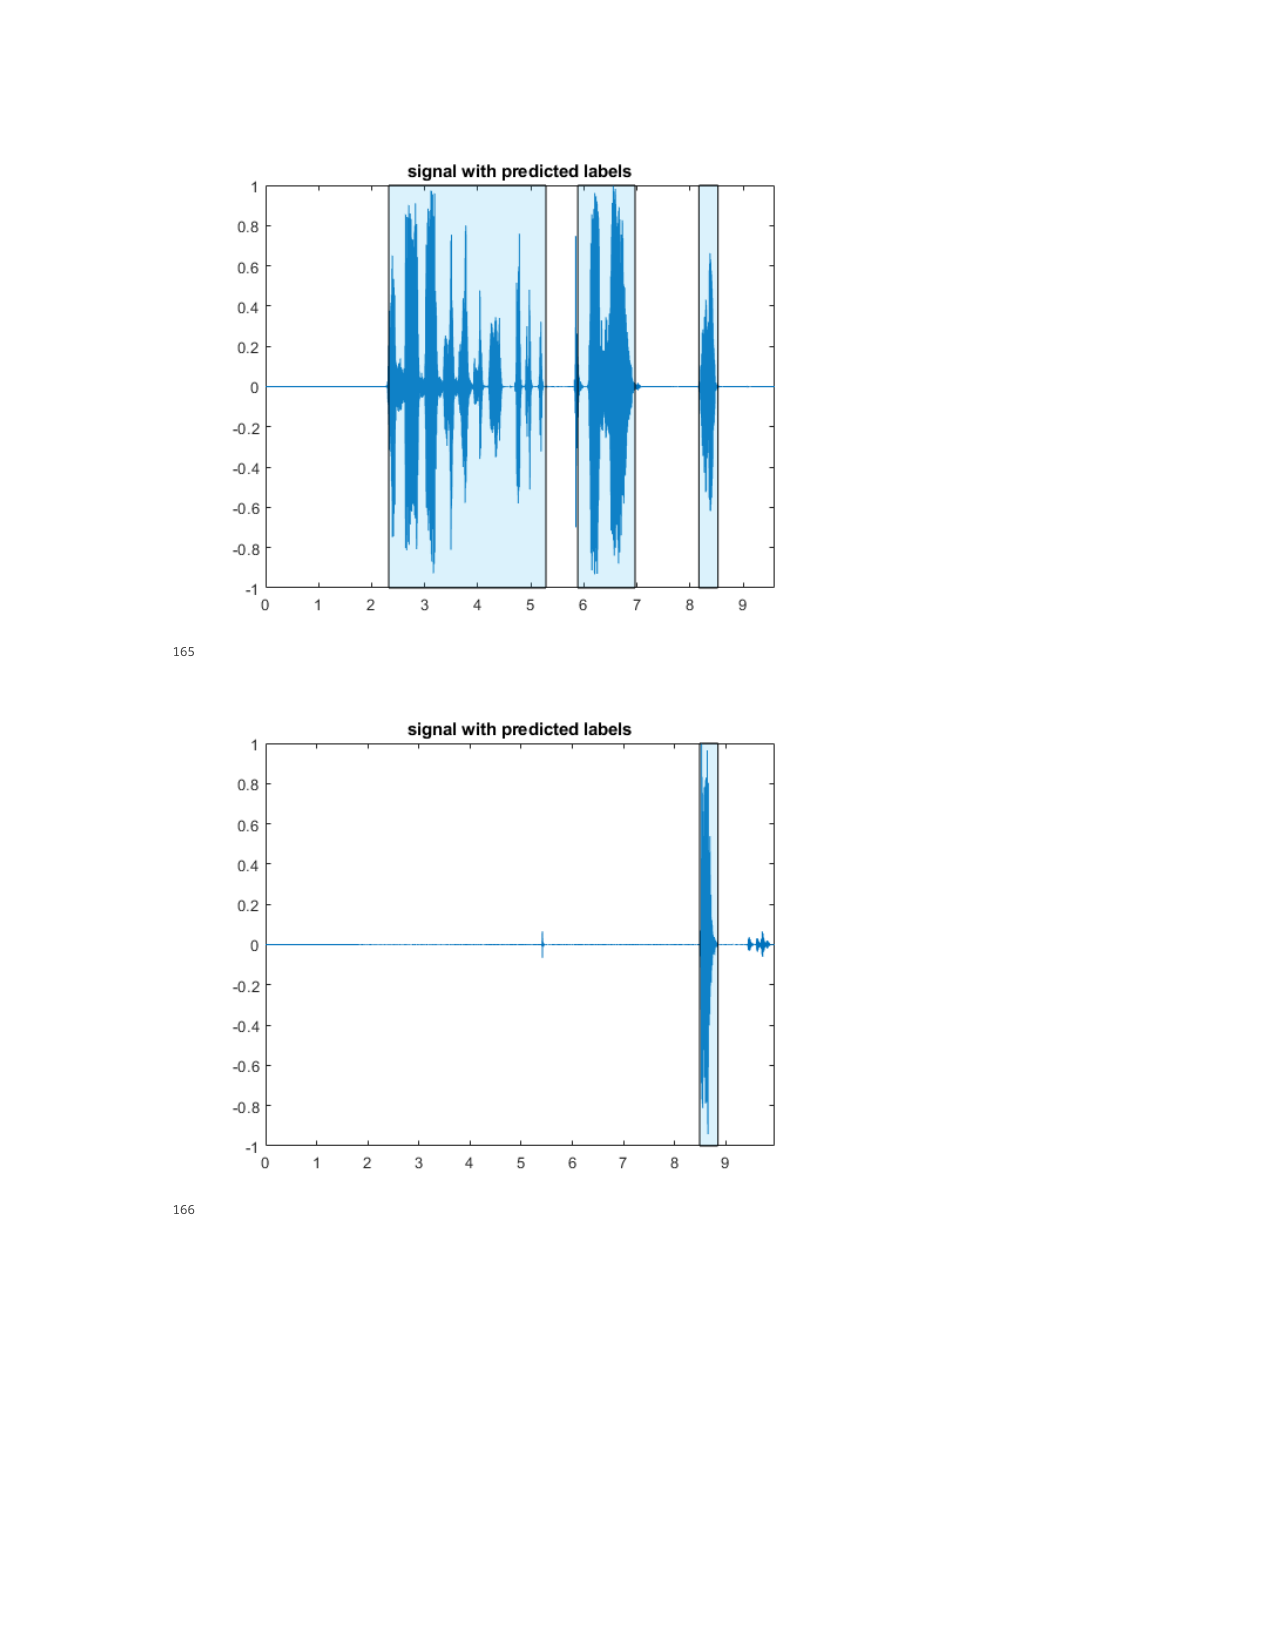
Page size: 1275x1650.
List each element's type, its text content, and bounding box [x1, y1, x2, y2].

text 165 [150, 643, 1125, 661]
text 166 [150, 1201, 1125, 1218]
picture [180, 150, 837, 642]
picture [180, 707, 837, 1200]
